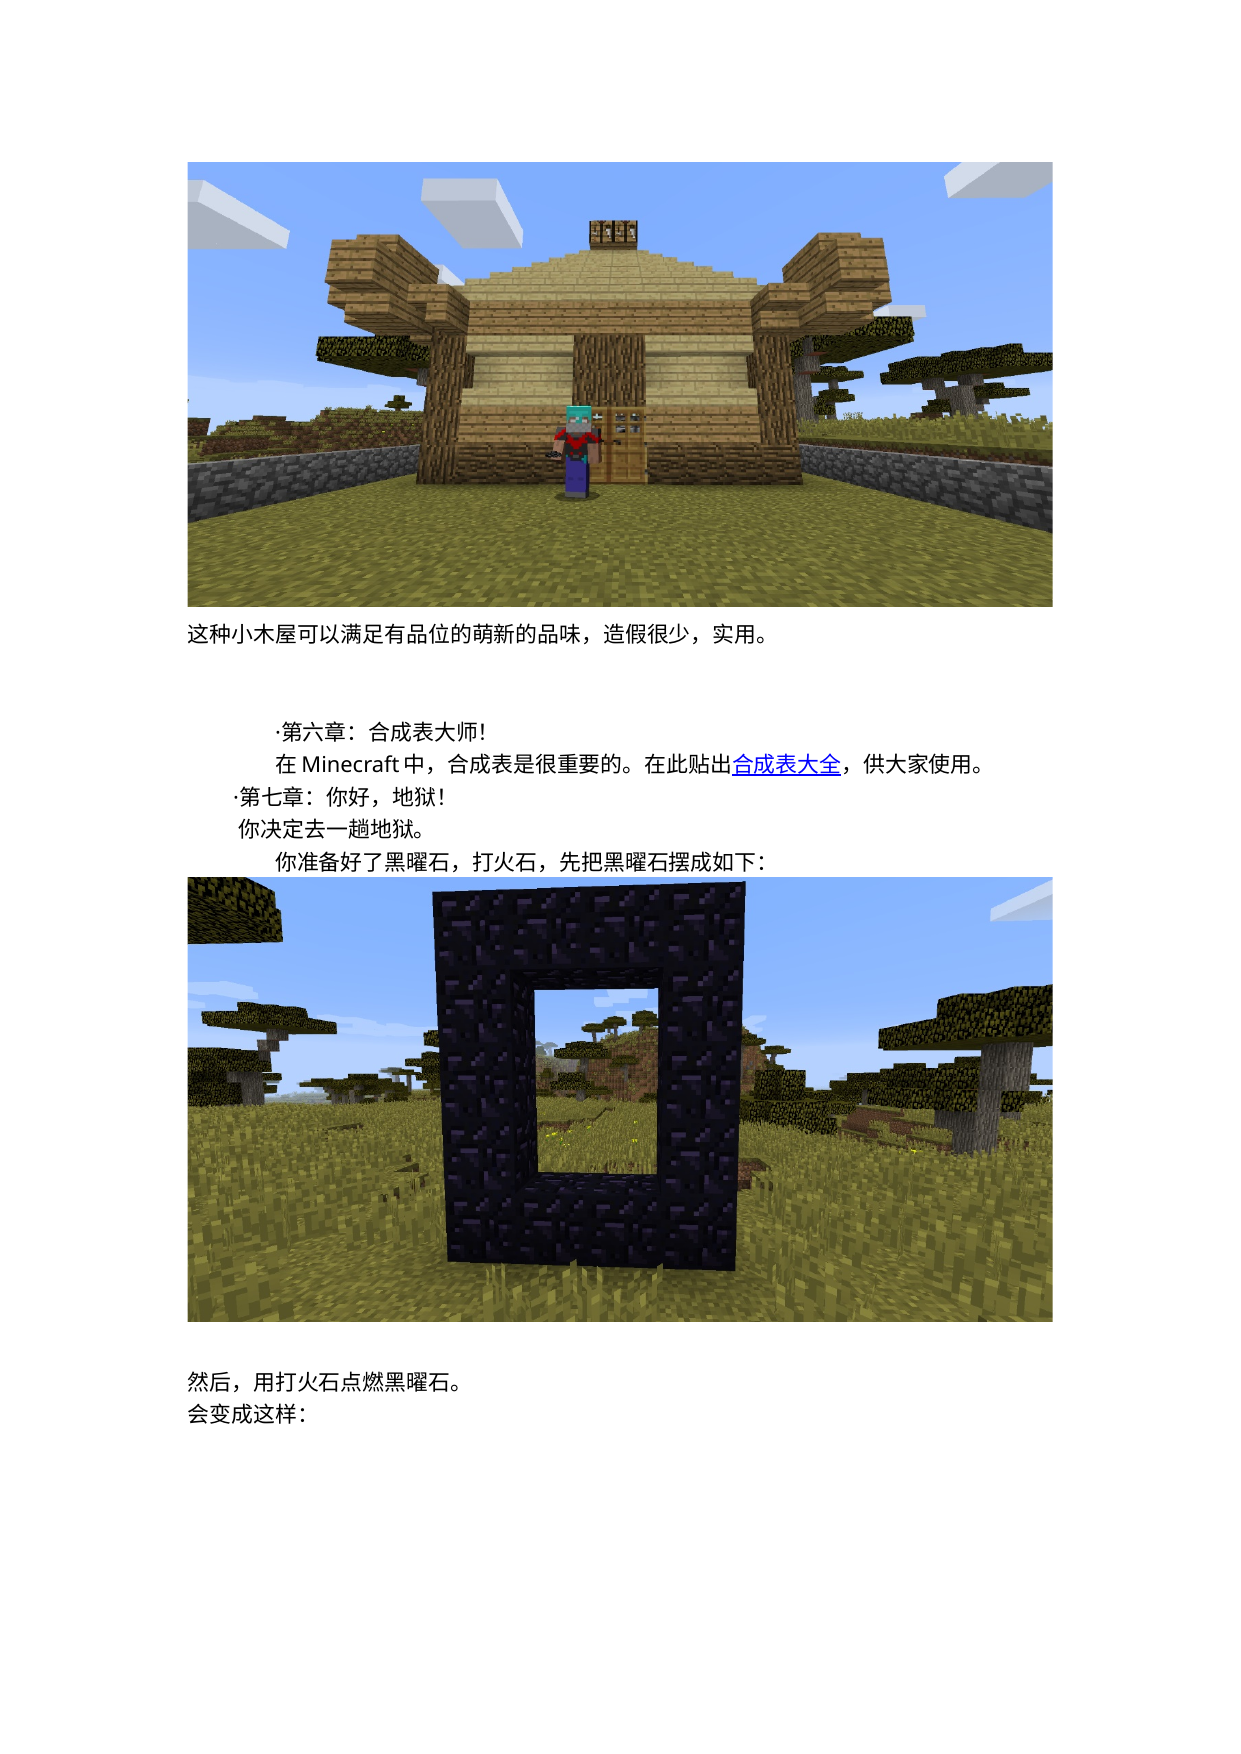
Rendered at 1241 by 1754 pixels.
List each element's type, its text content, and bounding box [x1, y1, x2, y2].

text 你决定去一趟地狱。 [187, 812, 1053, 844]
picture [187, 162, 1053, 607]
text 你准备好了黑曜石，打火石，先把黑曜石摆成如下： [187, 844, 1053, 877]
text 会变成这样： [187, 1397, 1053, 1429]
text ·第七章：你好，地狱！ [187, 779, 1053, 812]
text 这种小木屋可以满足有品位的萌新的品味，造假很少，实用。 [187, 617, 1053, 649]
text 然后，用打火石点燃黑曜石。 [187, 1364, 1053, 1397]
text ·第六章：合成表大师！ [187, 714, 1053, 747]
text 在Minecraft中，合成表是很重要的。在此贴出合成表大全，供大家使用。 [187, 747, 1053, 779]
picture [187, 877, 1053, 1322]
